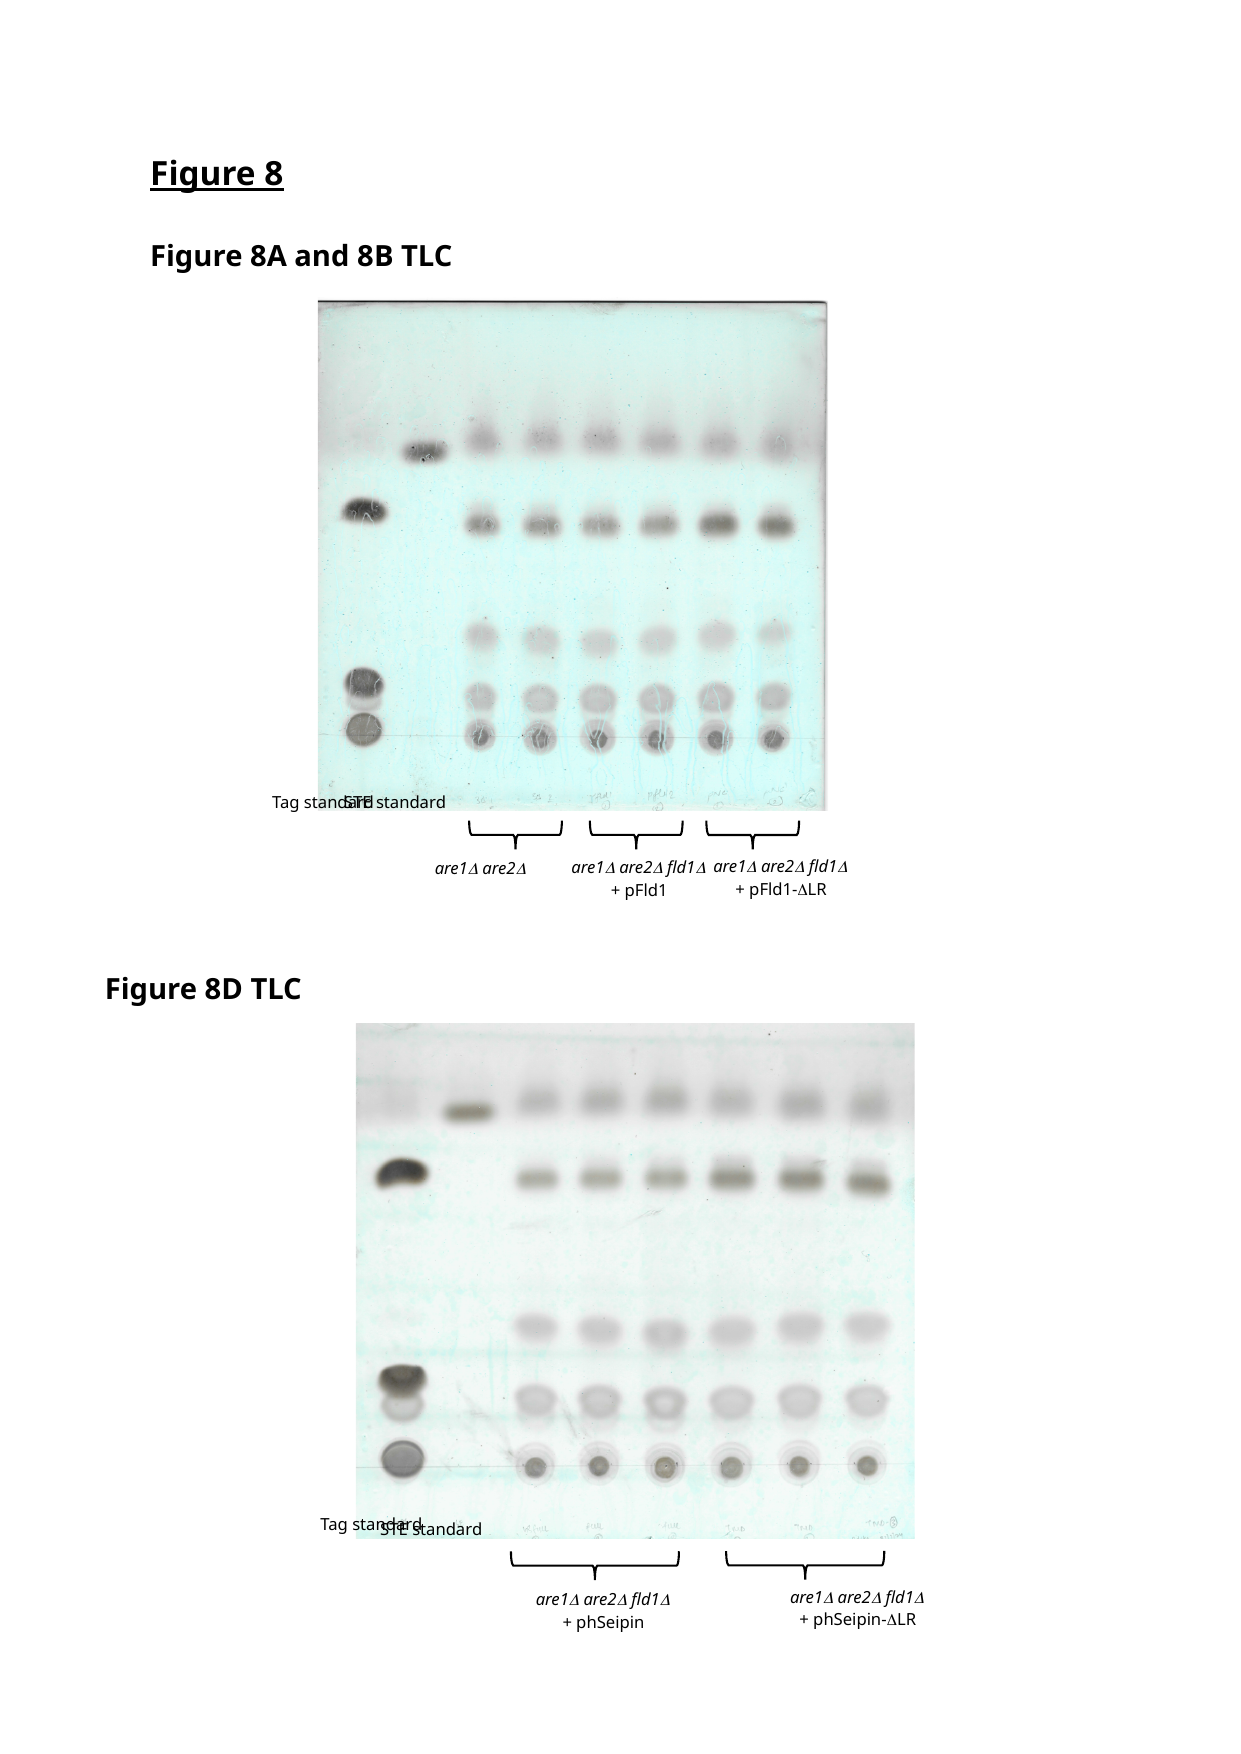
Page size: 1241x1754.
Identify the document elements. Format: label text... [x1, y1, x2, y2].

text Figure 8 [150, 150, 1090, 195]
text Figure 8A and 8B TLC [150, 235, 1090, 275]
picture [355, 1023, 915, 1539]
picture [318, 297, 828, 810]
